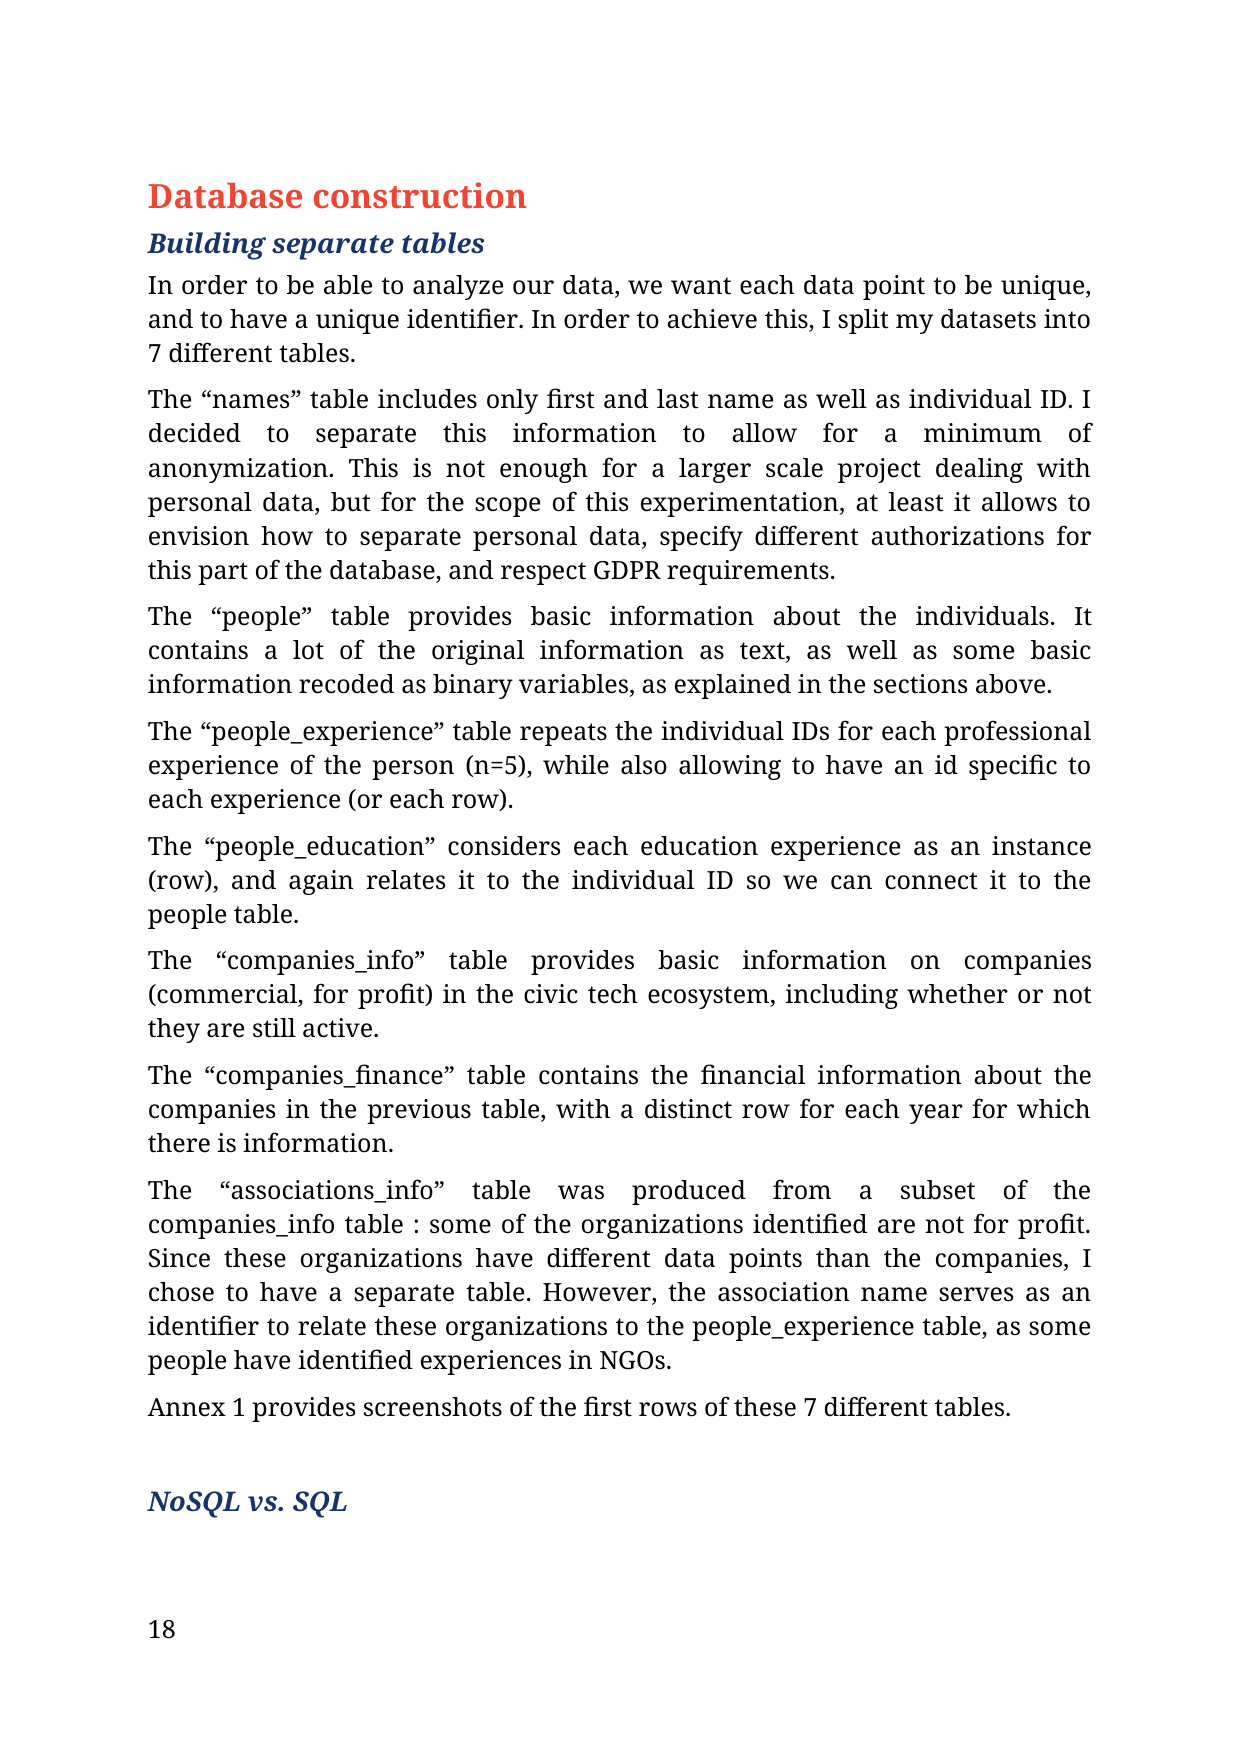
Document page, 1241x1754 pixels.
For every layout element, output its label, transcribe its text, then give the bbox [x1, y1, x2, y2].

text The “names” table includes only first and last name as well as individual ID. I decided to separate this information to allow for a minimum of anonymization. This is not enough for a larger scale project dealing with personal data, but for the scope of this experimentation, at least it allows to envision how to separate personal data, specify different authorizations for this part of the database, and respect GDPR requirements. [148, 382, 1093, 586]
subtitle NoSQL vs. SQL [148, 1482, 1093, 1519]
text The “companies_info” table provides basic information on companies (commercial, for profit) in the civic tech ecosystem, including whether or not they are still active. [148, 943, 1093, 1045]
subtitle Database construction [148, 173, 1093, 218]
text The “associations_info” table was produced from a subset of the companies_info table : some of the organizations identified are not for profit. Since these organizations have different data points than the companies, I chose to have a separate table. However, the association name serves as an identifier to relate these organizations to the people_experience table, as some people have identified experiences in NGOs. [148, 1172, 1093, 1377]
text The “people_experience” table repeats the individual IDs for each professional experience of the person (n=5), while also allowing to have an id specific to each experience (or each row). [148, 714, 1093, 816]
text The “companies_finance” table contains the financial information about the companies in the previous table, with a distinct row for each year for which there is information. [148, 1058, 1093, 1160]
subtitle Building separate tables [148, 224, 1093, 261]
text The “people_education” considers each education experience as an instance (row), and again relates it to the individual ID so we can connect it to the people table. [148, 828, 1093, 931]
text Annex 1 provides screenshots of the first rows of these 7 different tables. [148, 1389, 1093, 1423]
text The “people” table provides basic information about the individuals. It contains a lot of the original information as text, as well as some basic information recoded as binary variables, as explained in the sections above. [148, 599, 1093, 701]
text In order to be able to analyze our data, we want each data point to be unique, and to have a unique identifier. In order to achieve this, I split my datasets into 7 different tables. [148, 267, 1093, 369]
